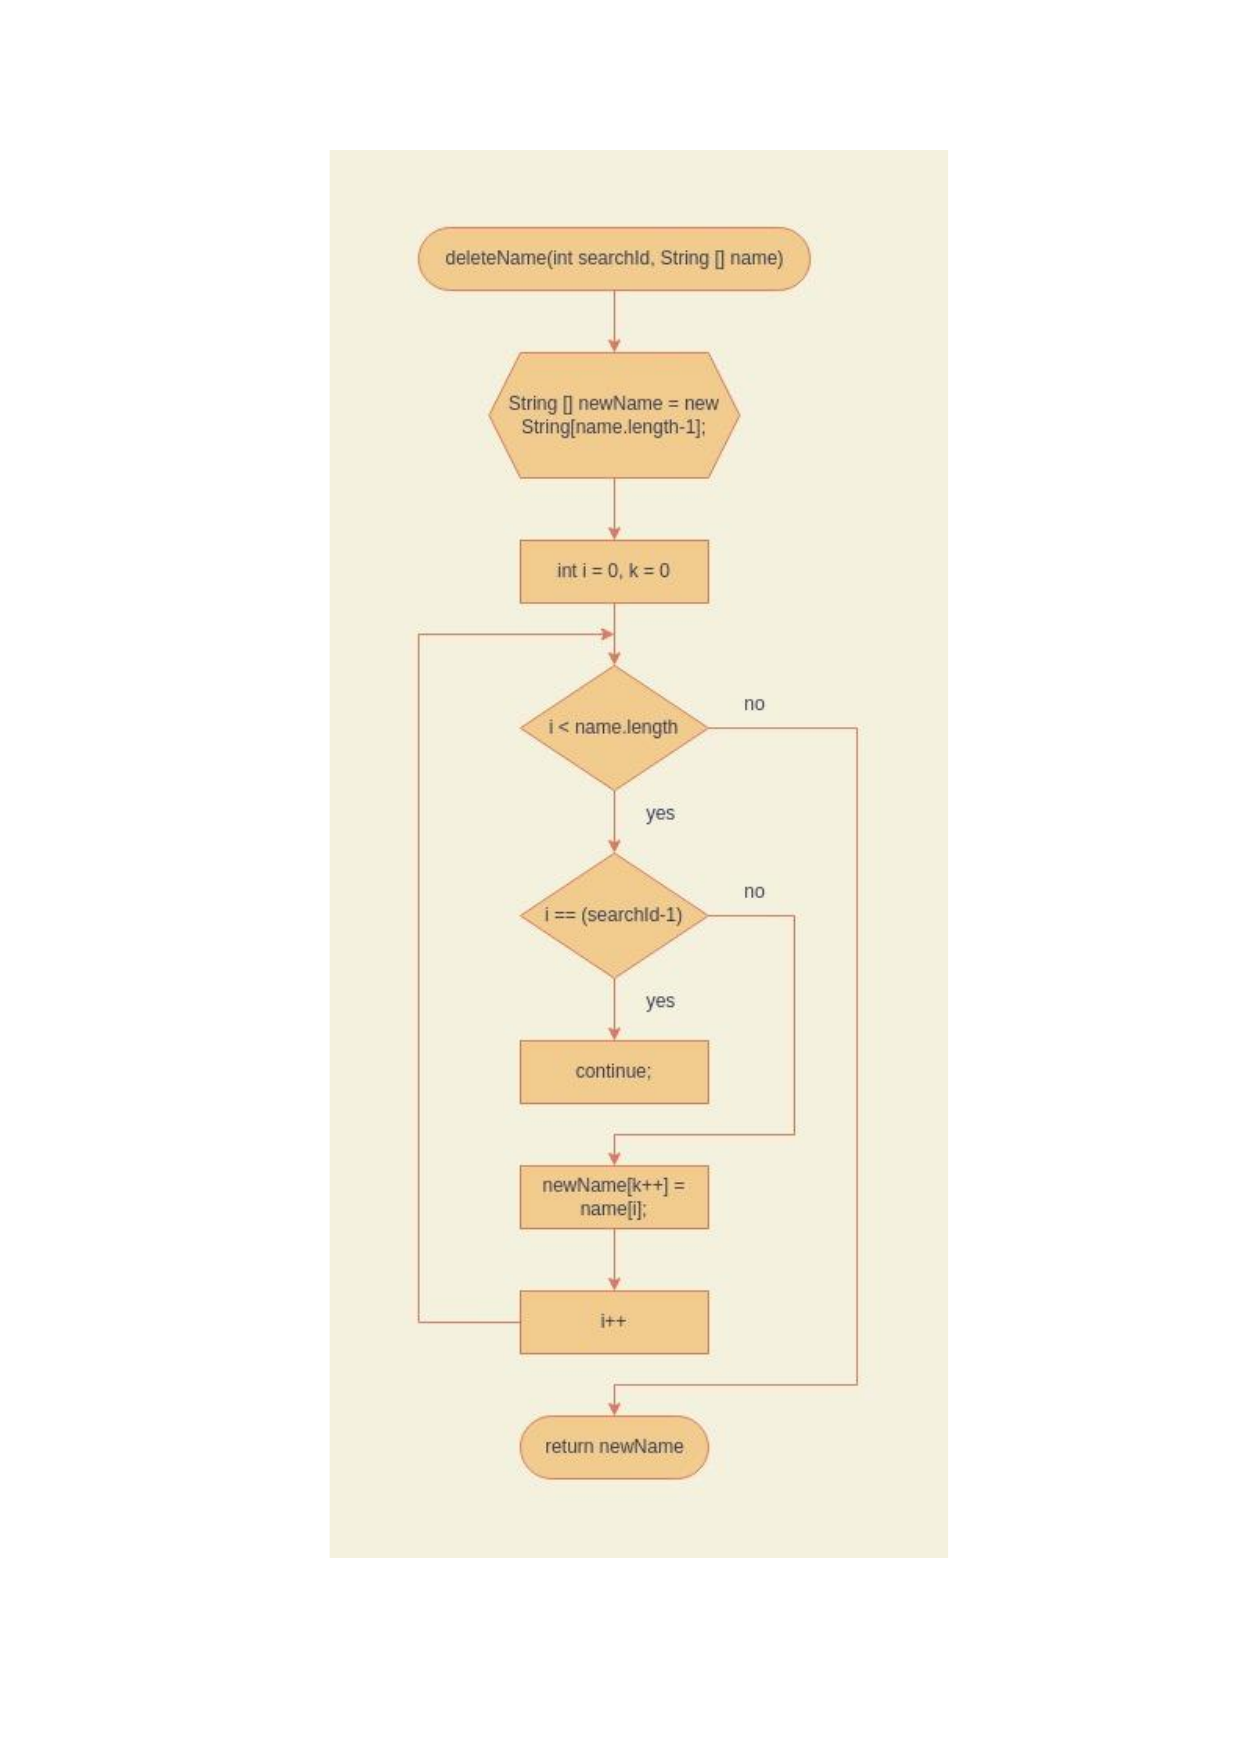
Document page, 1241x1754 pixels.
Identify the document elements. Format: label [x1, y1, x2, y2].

picture [329, 150, 949, 1558]
